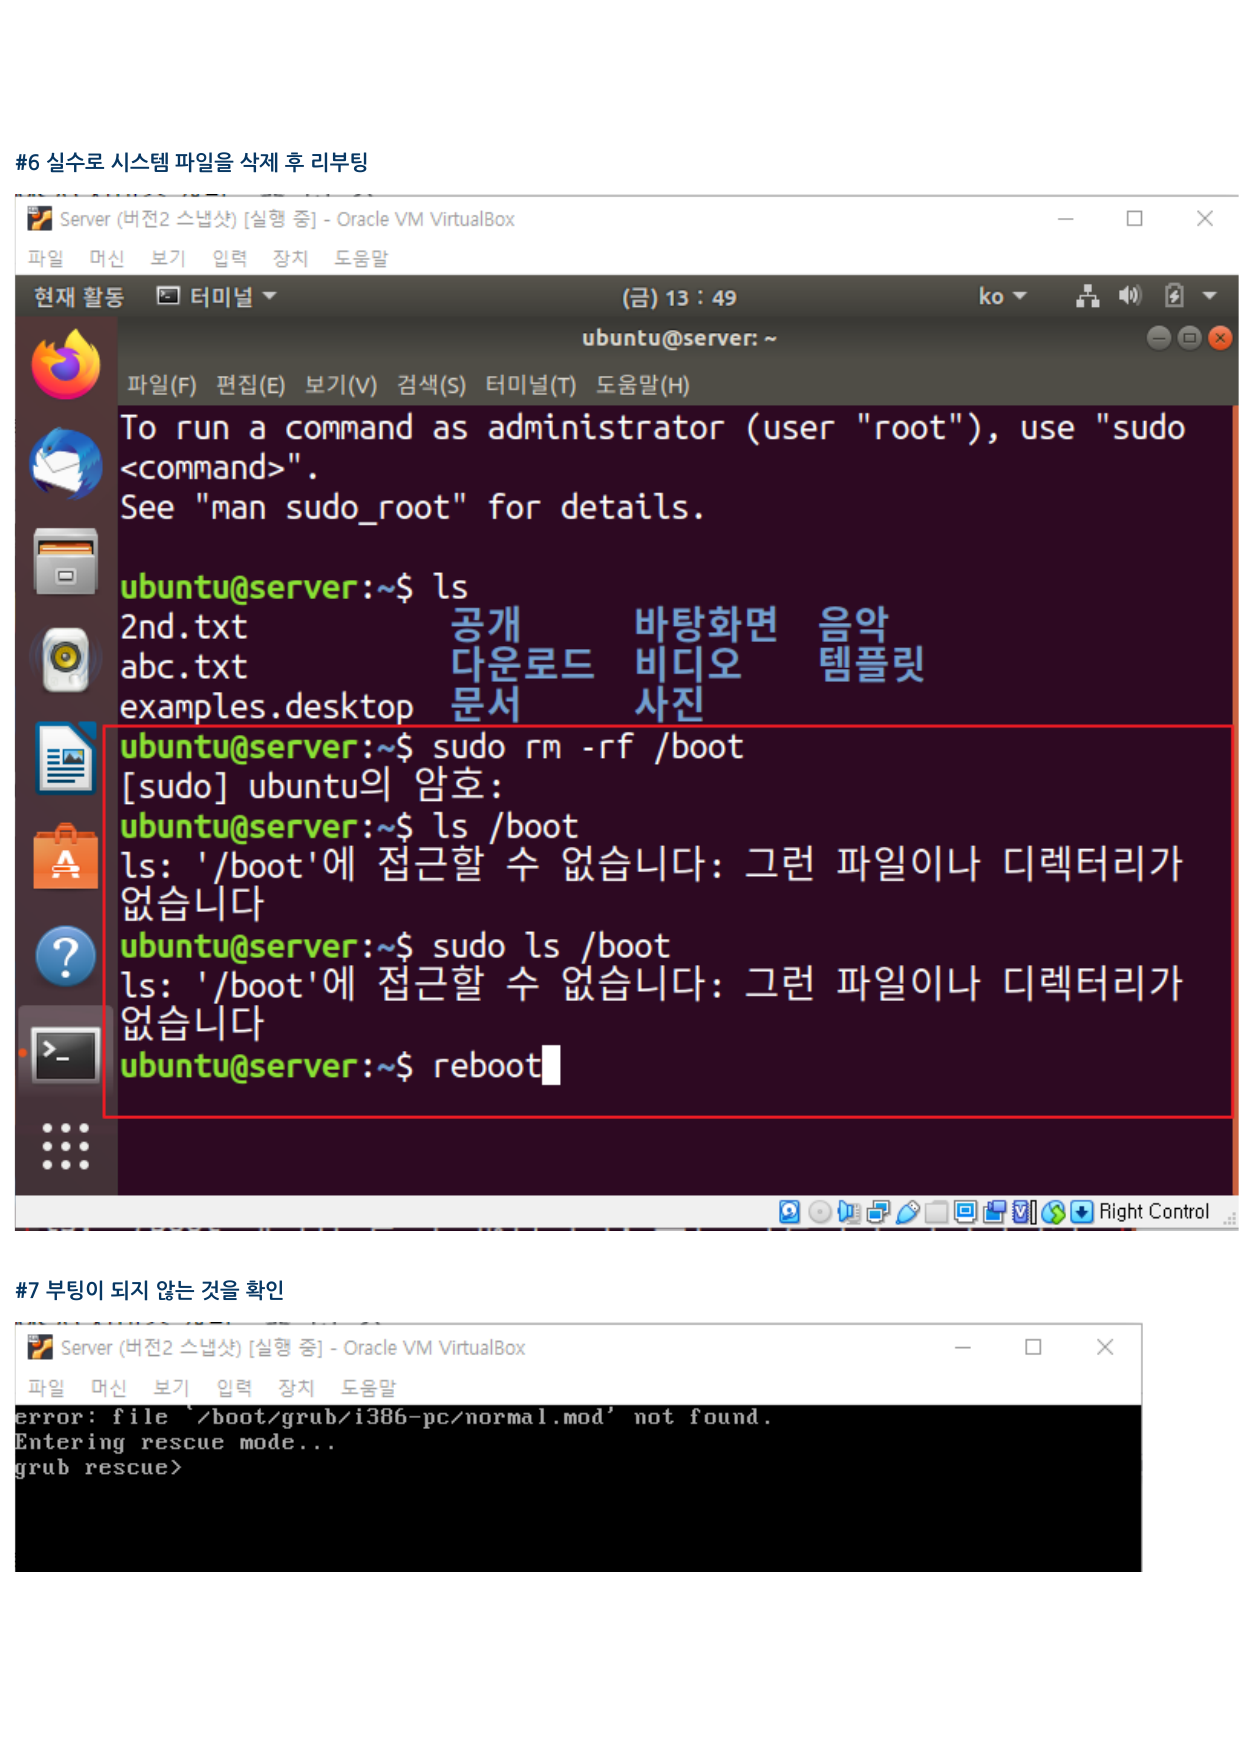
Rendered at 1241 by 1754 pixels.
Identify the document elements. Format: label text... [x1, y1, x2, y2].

subtitle #6 실수로 시스템 파일을 삭제 후 리부팅 [15, 150, 1239, 174]
picture [14, 1322, 1143, 1572]
picture [14, 194, 1239, 1231]
subtitle #7 부팅이 되지 않는 것을 확인 [15, 1278, 1239, 1302]
